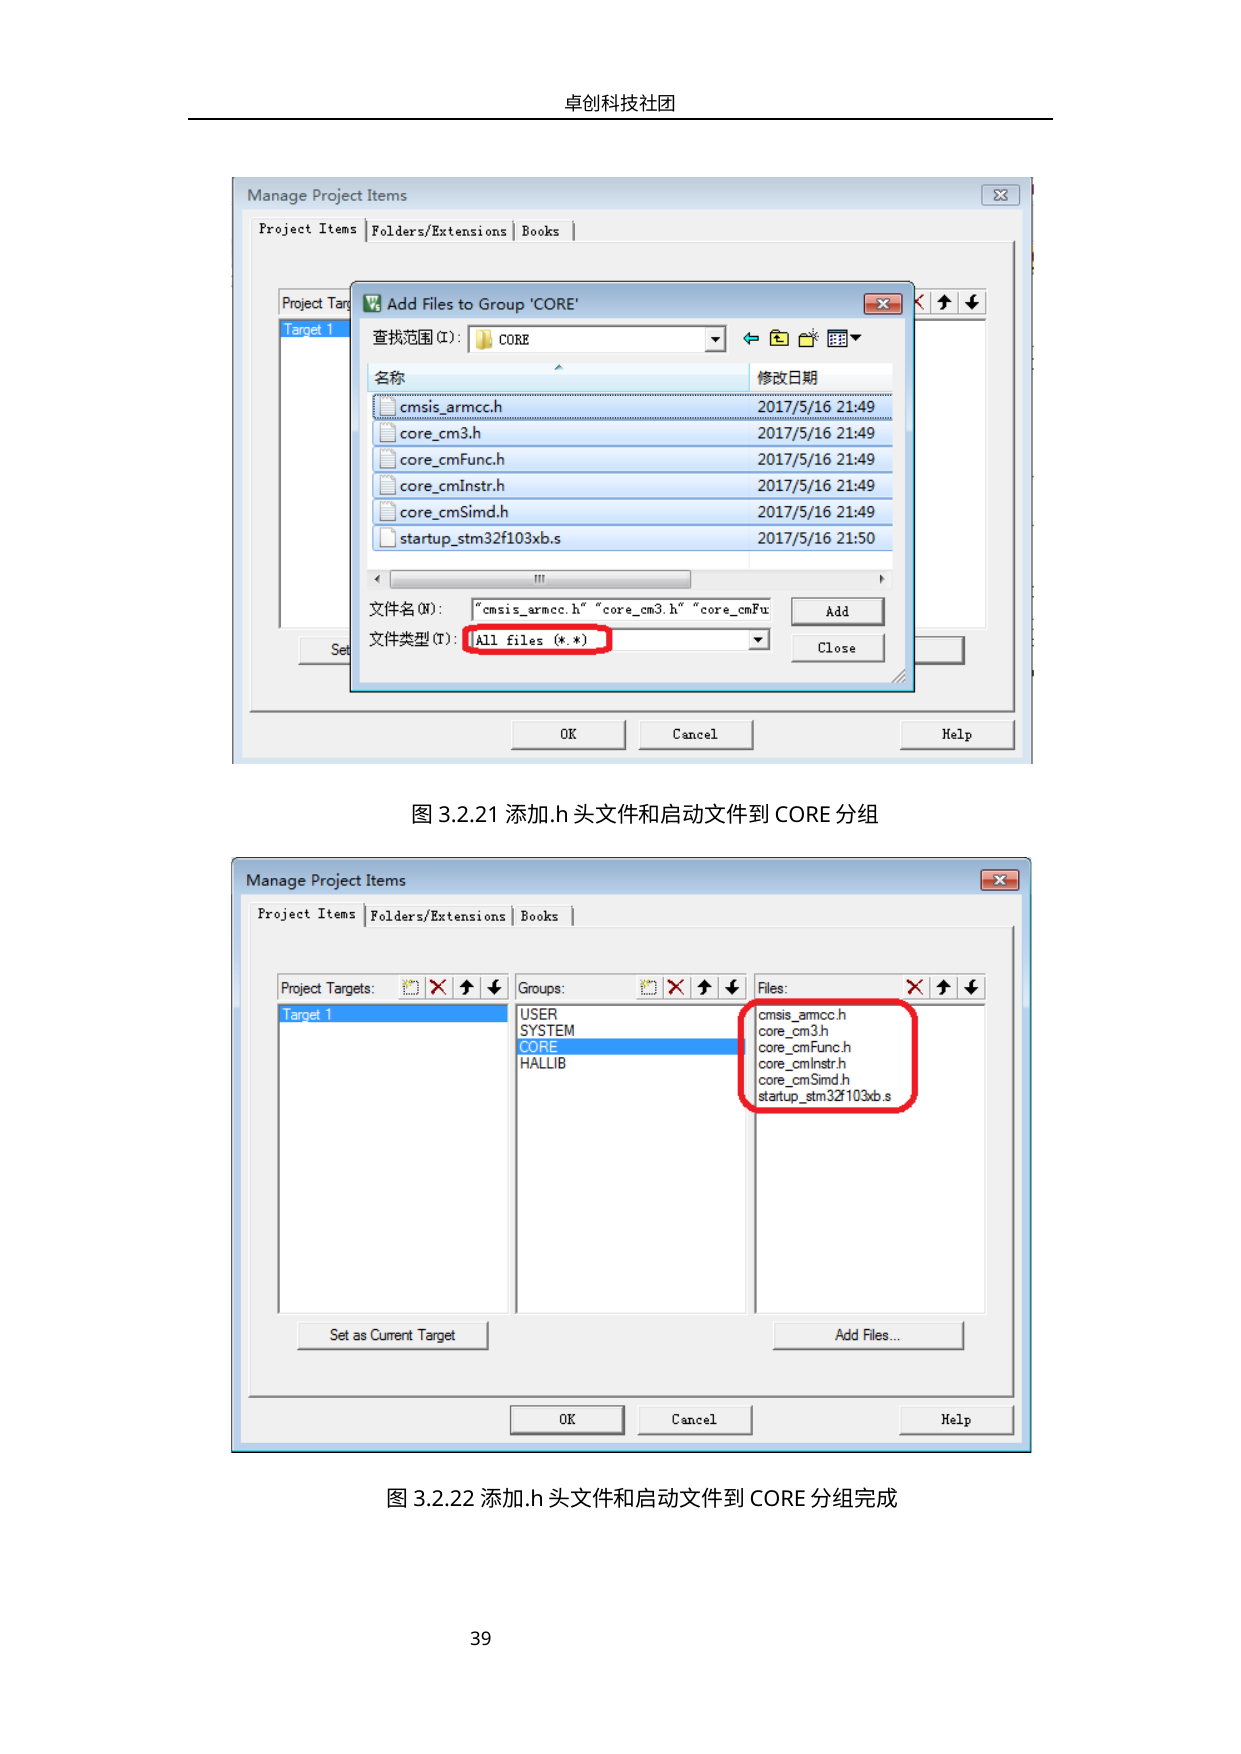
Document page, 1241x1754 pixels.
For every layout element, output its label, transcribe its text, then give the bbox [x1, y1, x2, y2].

picture [231, 857, 1032, 1453]
text 图 3.2.21 添加.h头文件和启动文件到CORE分组 [187, 796, 1053, 829]
picture [231, 177, 1034, 764]
text 图 3.2.22 添加.h头文件和启动文件到CORE分组完成 [187, 1480, 1053, 1513]
